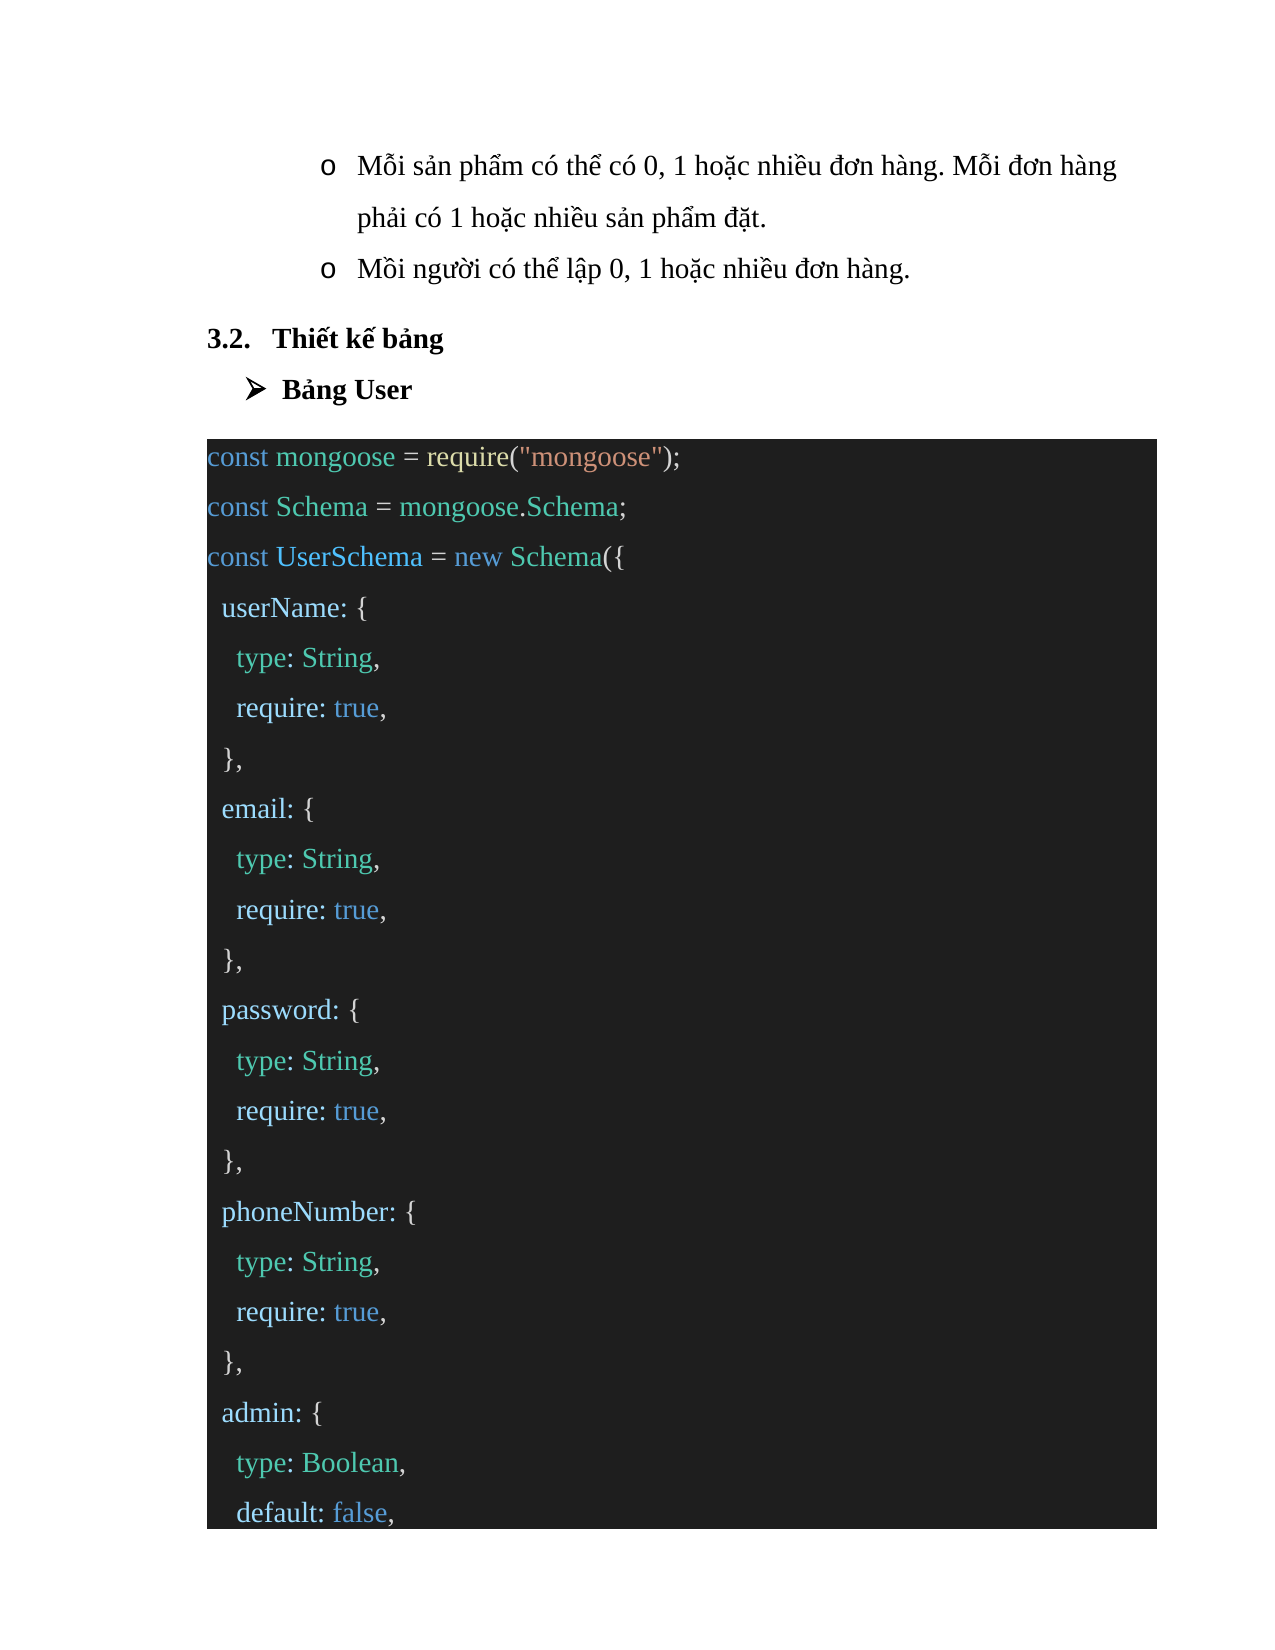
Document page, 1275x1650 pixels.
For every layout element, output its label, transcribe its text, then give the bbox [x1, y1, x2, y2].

text }, [207, 1143, 1157, 1177]
text }, [207, 741, 1157, 774]
text const mongoose = require("mongoose"); [207, 439, 1157, 472]
text email: { [207, 791, 1157, 825]
list Bảng User [244, 372, 1157, 406]
text }, [207, 1344, 1157, 1378]
text }, [207, 942, 1157, 976]
text userName: { [207, 590, 1157, 623]
text type: String, [207, 1043, 1157, 1076]
text const UserSchema = new Schema({ [207, 539, 1157, 573]
text const Schema = mongoose.Schema; [207, 489, 1157, 523]
text password: { [207, 992, 1157, 1026]
list Mỗi sản phẩm có thể có 0, 1 hoặc nhiều đơn hàng. Mỗi đơn hàng phải có 1 hoặc nhiều sản phẩm đặt. [319, 148, 1157, 234]
text require: true, [207, 1294, 1157, 1328]
text type: String, [207, 640, 1157, 674]
text type: String, [207, 841, 1157, 875]
subtitle 3.2. Thiết kế bảng [207, 322, 1157, 355]
text require: true, [207, 691, 1157, 724]
text require: true, [207, 1093, 1157, 1127]
text default: false, [207, 1496, 1157, 1529]
text type: String, [207, 1244, 1157, 1277]
text type: Boolean, [207, 1445, 1157, 1479]
text admin: { [207, 1395, 1157, 1428]
text phoneNumber: { [207, 1194, 1157, 1227]
list Mồi người có thể lập 0, 1 hoặc nhiều đơn hàng. [319, 251, 1157, 287]
text require: true, [207, 892, 1157, 925]
